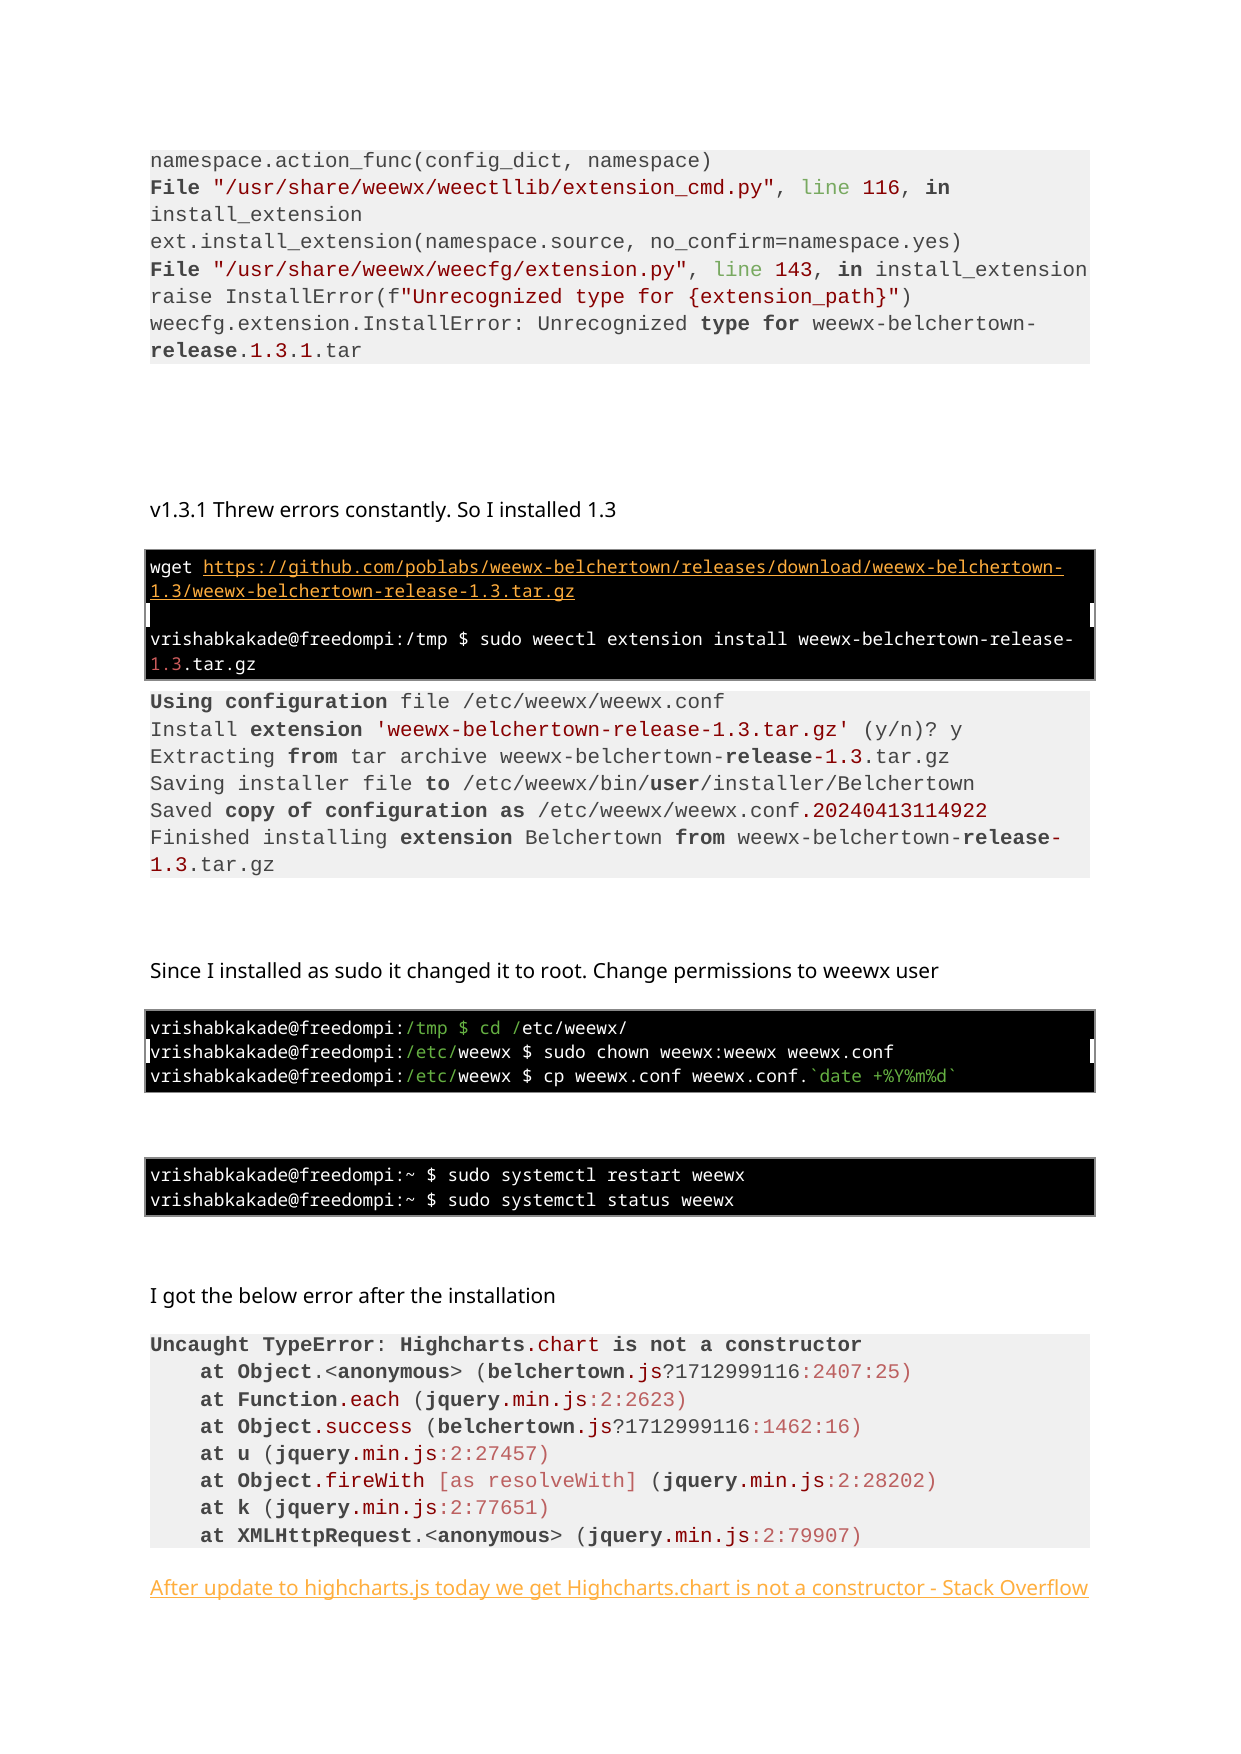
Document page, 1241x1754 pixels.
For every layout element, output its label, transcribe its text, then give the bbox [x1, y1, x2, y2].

text vrishabkakade@freedompi:~ $ sudo systemctl status weewx [146, 1181, 1094, 1215]
text I got the below error after the installation [150, 1281, 1090, 1309]
text After update to highcharts.js today we get Highcharts.chart is not a constructor - Stack Overflow [150, 1573, 1090, 1601]
text vrishabkakade@freedompi:/etc/weewx $ cp weewx.conf weewx.conf.`date +%Y%m%d` [146, 1058, 1094, 1092]
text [150, 150, 1090, 364]
text Since I installed as sudo it changed it to root. Change permissions to weewx user [150, 956, 1090, 984]
text vrishabkakade@freedompi:~ $ sudo systemctl restart weewx [146, 1159, 1094, 1181]
text Using configuration file /etc/weewx/weewx.conf Install extension 'weewx-belchertown-release-1.3.tar.gz' (y/n)? y Extracting from tar archive weewx-belchertown-release-1.3.tar.gz Saving installer file to /etc/weewx/bin/user/installer/Belchertown Saved copy of configuration as /etc/weewx/weewx.conf.20240413114922 Finished installing extension Belchertown from weewx-belchertown-release-1.3.tar.gz [150, 691, 1090, 878]
text vrishabkakade@freedompi:/tmp $ cd /etc/weewx/ [146, 1011, 1094, 1039]
text Uncaught TypeError: Highcharts.chart is not a constructor at Object.<anonymous> (belchertown.js?1712999116:2407:25) at Function.each (jquery.min.js:2:2623) at Object.success (belchertown.js?1712999116:1462:16) at u (jquery.min.js:2:27457) at Object.fireWith [as resolveWith] (jquery.min.js:2:28202) at k (jquery.min.js:2:77651) at XMLHttpRequest.<anonymous> (jquery.min.js:2:79907) [150, 1334, 1090, 1548]
text v1.3.1 Threw errors constantly. So I installed 1.3 [150, 495, 1090, 524]
text vrishabkakade@freedompi:/tmp $ sudo weectl extension install weewx-belchertown-release-1.3.tar.gz [146, 621, 1094, 679]
text vrishabkakade@freedompi:/etc/weewx $ sudo chown weewx:weewx weewx.conf [150, 1039, 1090, 1058]
text wget https://github.com/poblabs/weewx-belchertown/releases/download/weewx-belchertown-1.3/weewx-belchertown-release-1.3.tar.gz [146, 550, 1094, 603]
